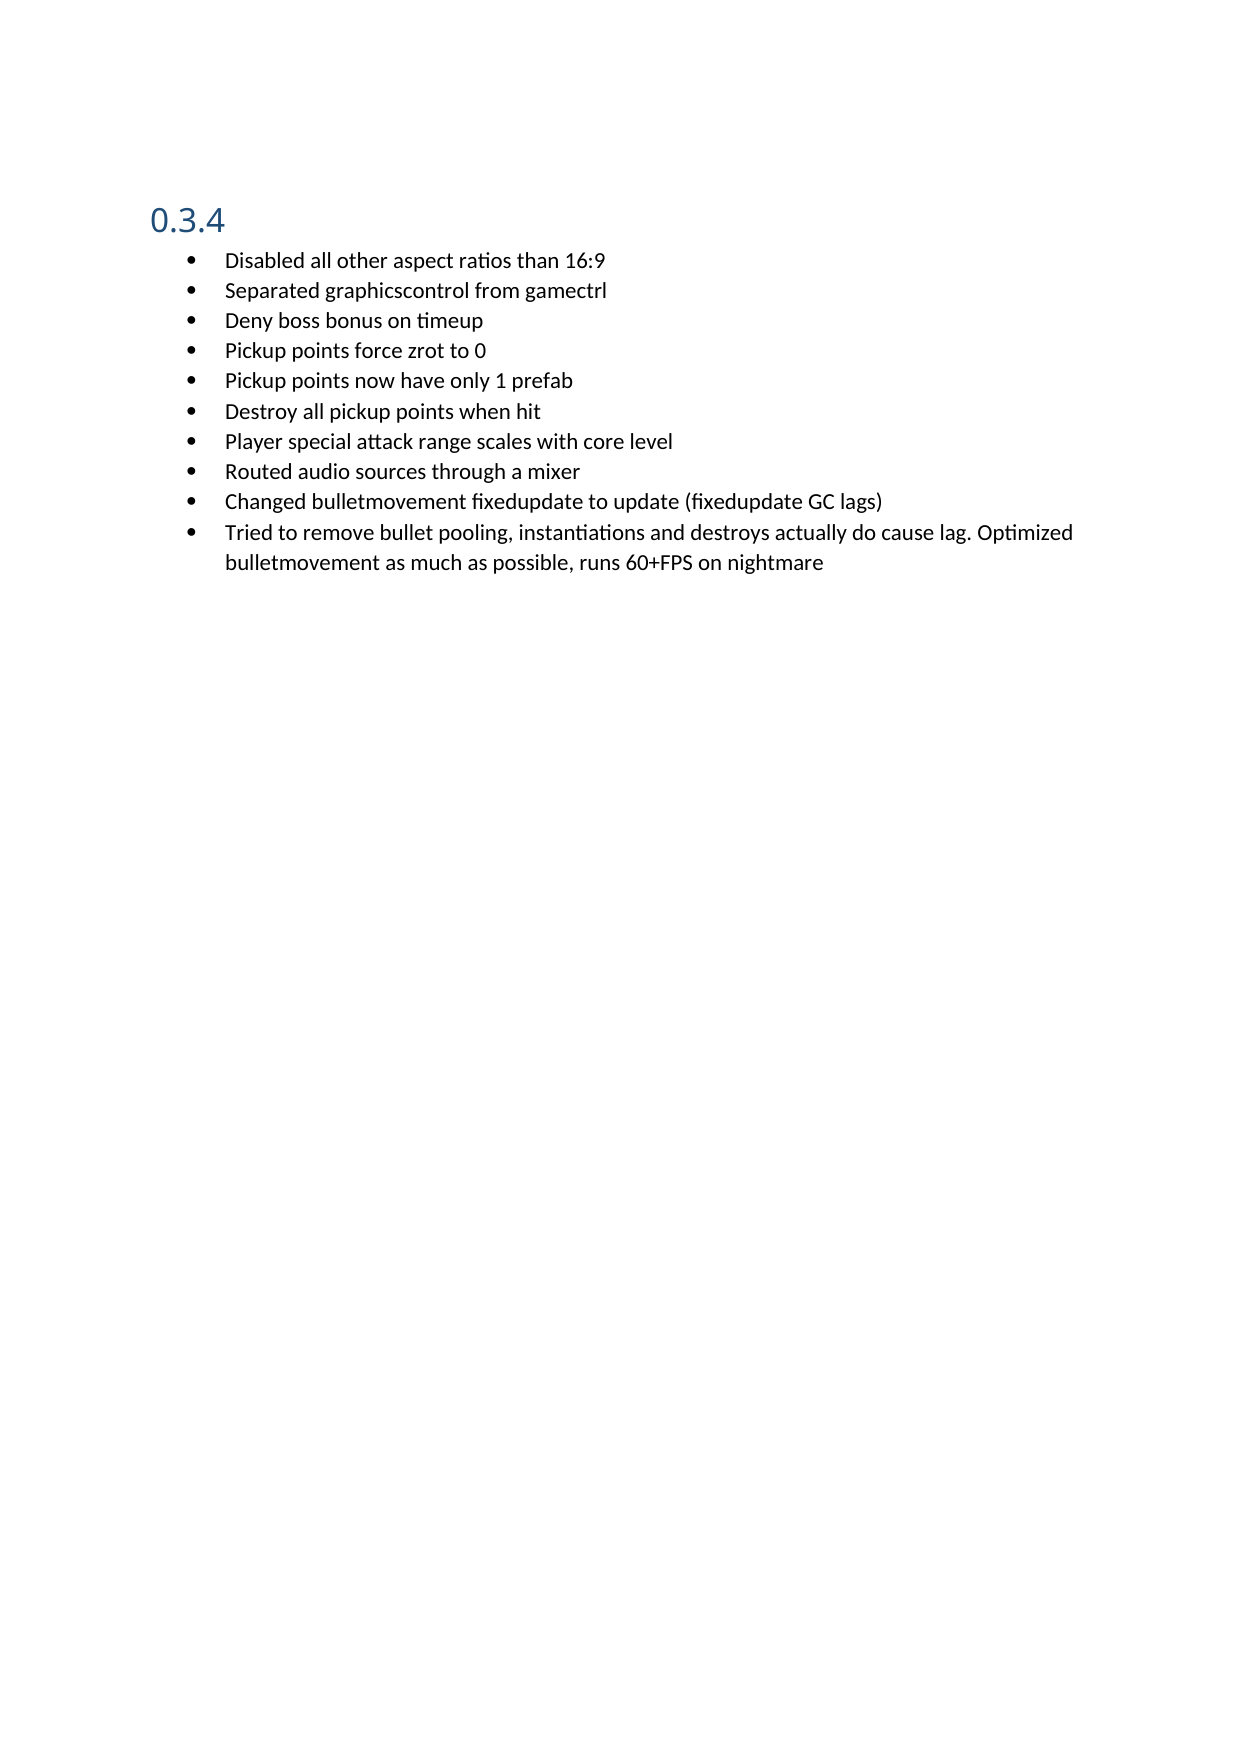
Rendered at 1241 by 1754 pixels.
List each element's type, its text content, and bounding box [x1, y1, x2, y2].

list Pickup points now have only 1 prefab [187, 367, 1090, 395]
list Separated graphicscontrol from gamectrl [187, 276, 1090, 304]
list Changed bulletmovement fixedupdate to update (fixedupdate GC lags) [187, 487, 1090, 516]
list Deny boss bonus on timeup [187, 306, 1090, 334]
list Tried to remove bullet pooling, instantiations and destroys actually do cause lag. Optimized bulletmovement as much as possible, runs 60+FPS on nightmare [187, 518, 1090, 576]
list Player special attack range scales with core level [187, 427, 1090, 455]
list Destroy all pickup points when hit [187, 397, 1090, 425]
list Disabled all other aspect ratios than 16:9 [187, 246, 1090, 274]
list Routed audio sources through a mixer [187, 457, 1090, 485]
list Pickup points force zrot to 0 [187, 336, 1090, 364]
subtitle 0.3.4 [150, 197, 1090, 242]
